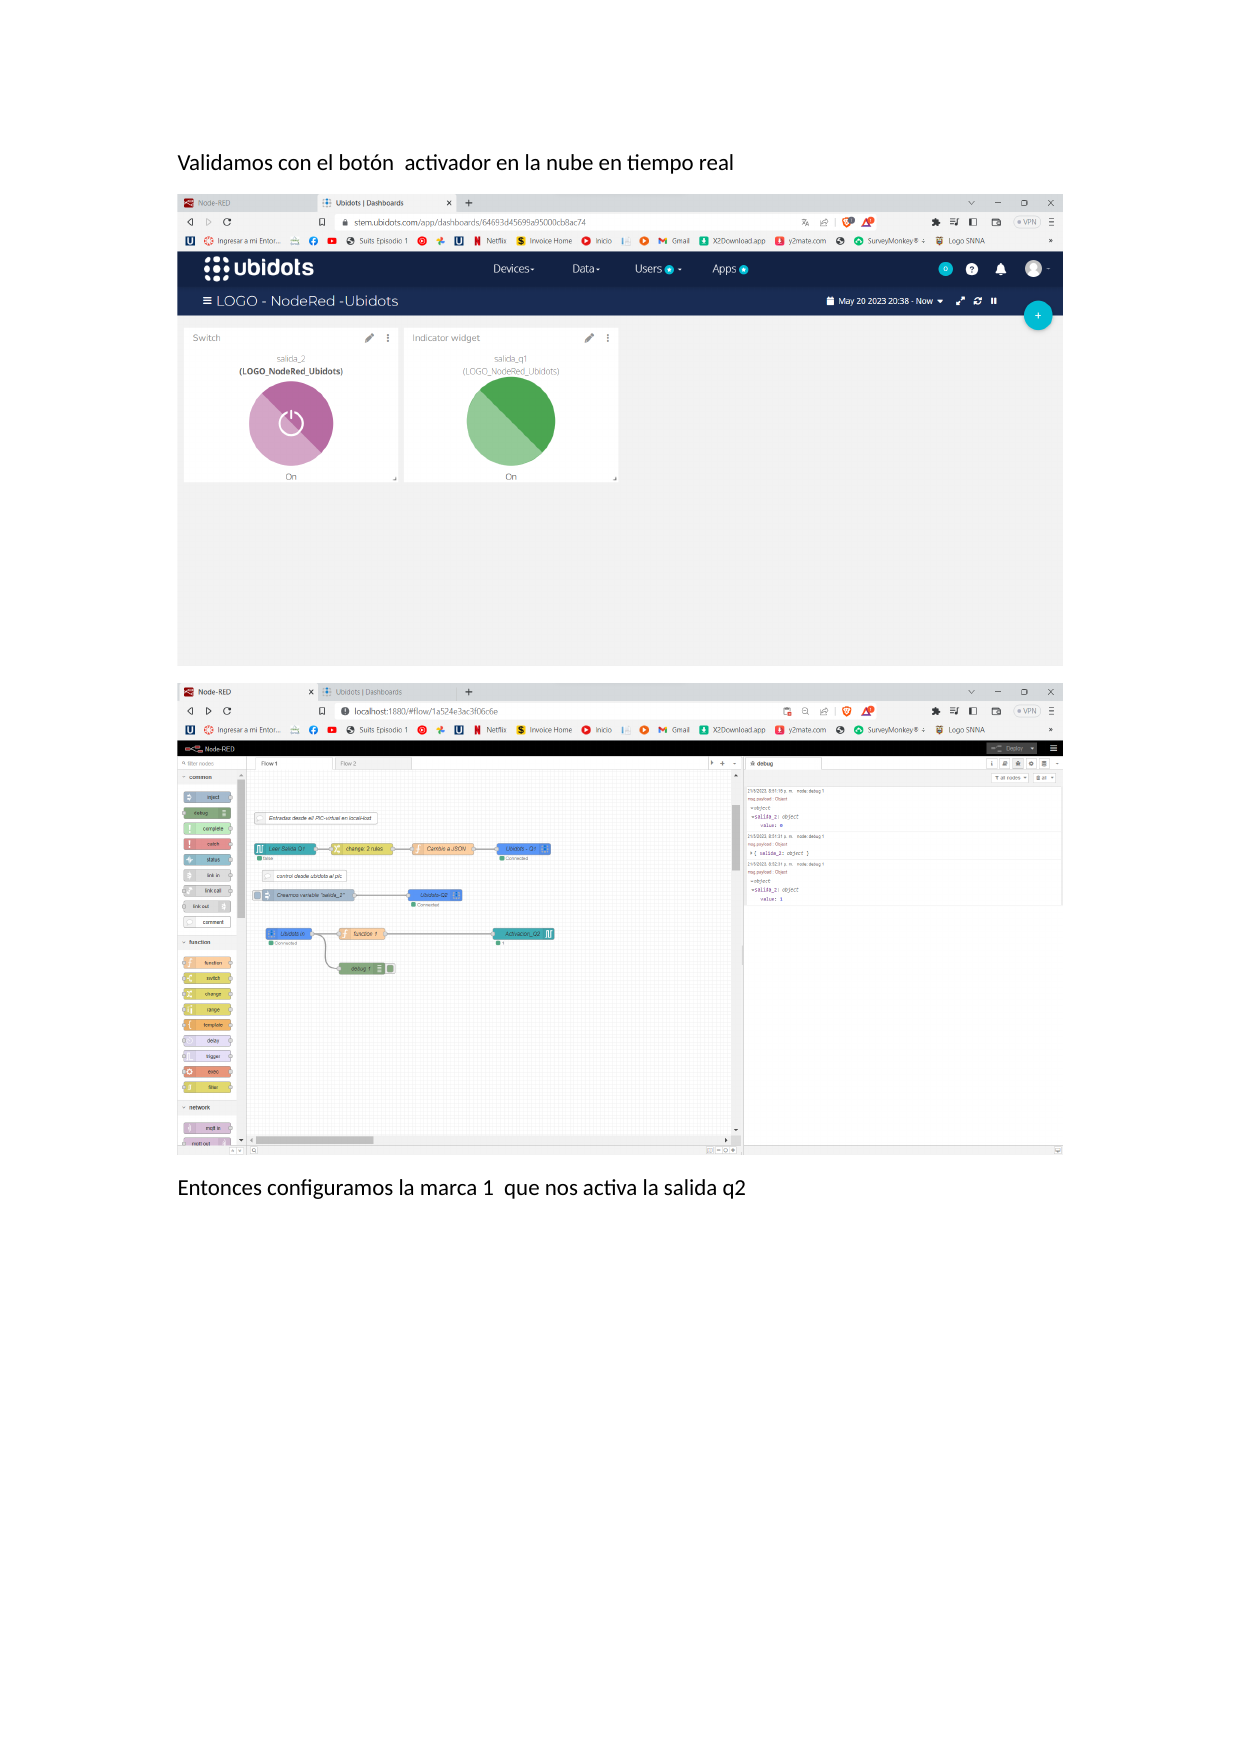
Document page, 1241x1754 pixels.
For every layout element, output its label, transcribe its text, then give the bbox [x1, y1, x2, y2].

text Validamos con el botón activador en la nube en tiempo real [177, 148, 1063, 176]
text Entonces configuramos la marca 1 que nos activa la salida q2 [177, 1173, 1063, 1201]
picture [177, 194, 1063, 666]
picture [177, 683, 1063, 1155]
